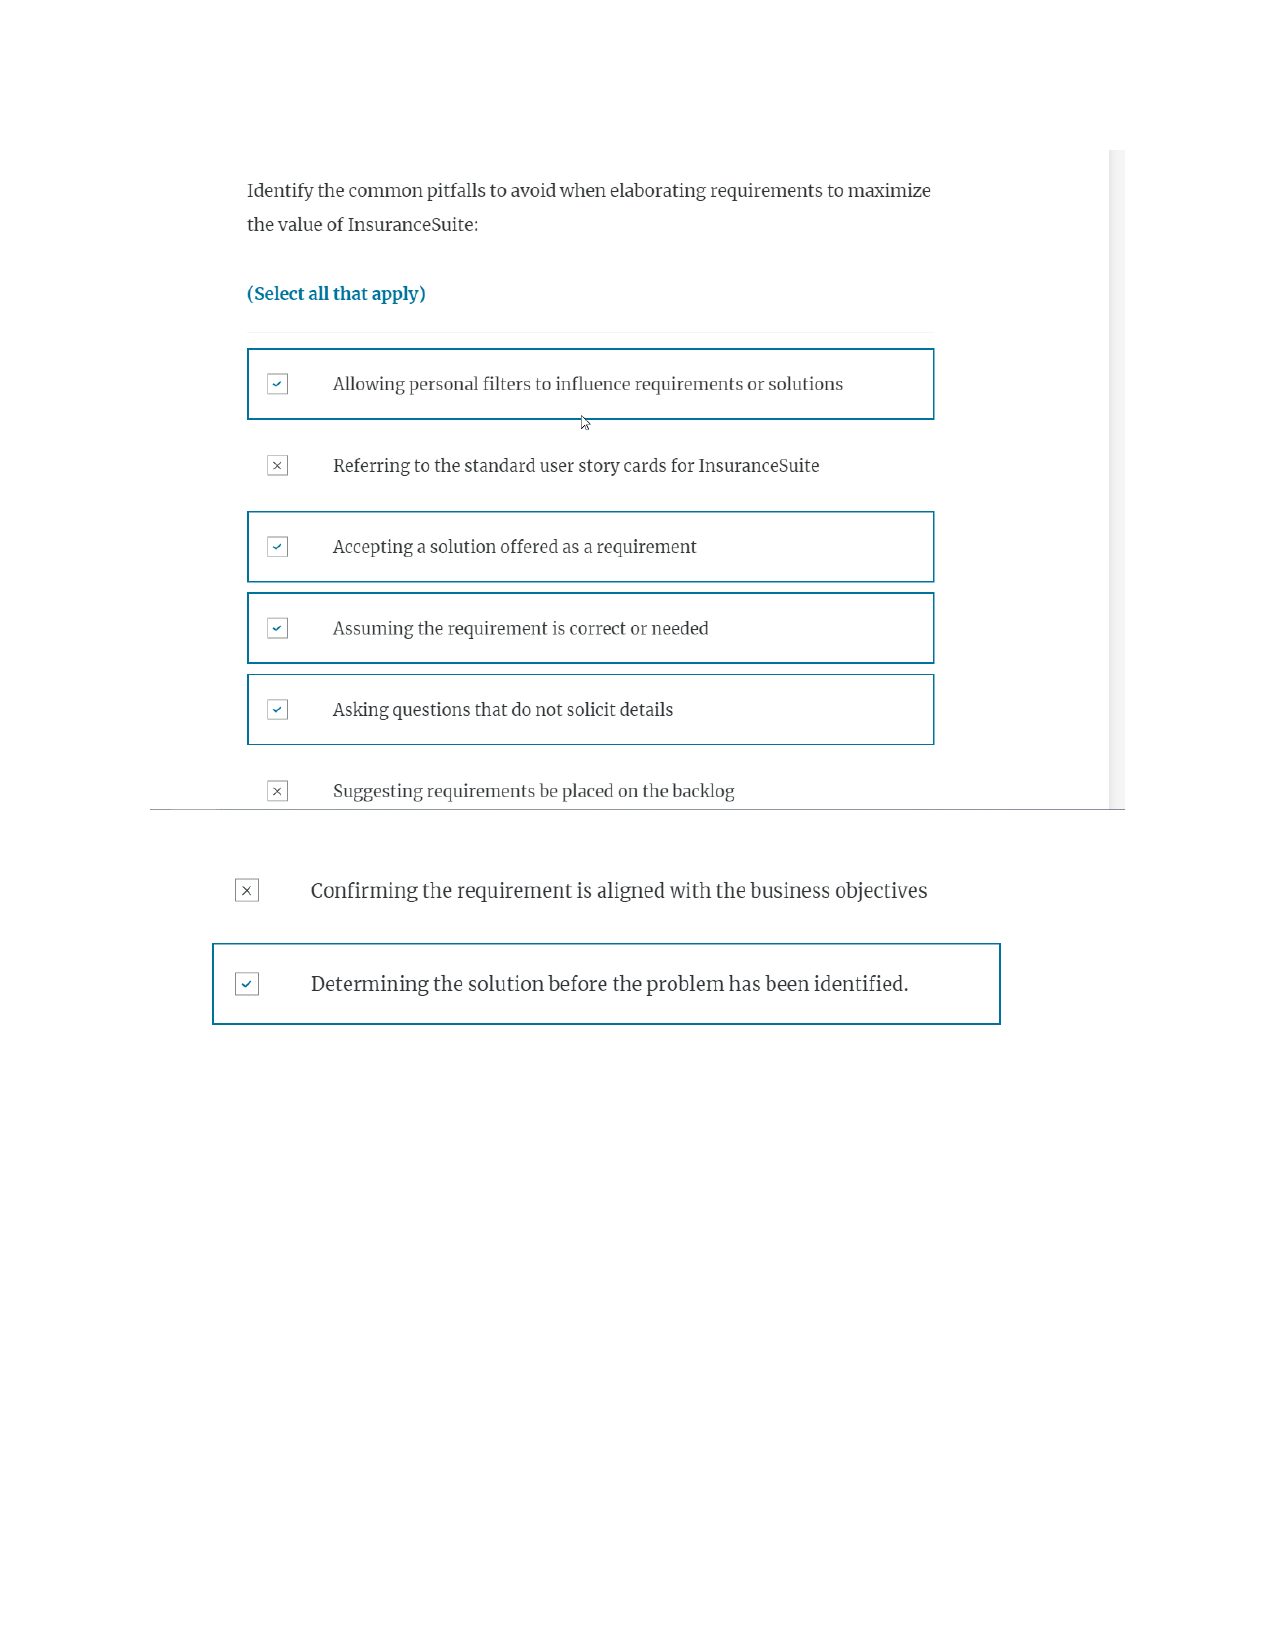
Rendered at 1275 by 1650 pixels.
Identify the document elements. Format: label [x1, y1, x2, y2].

picture [150, 150, 1125, 810]
picture [150, 828, 1125, 1046]
